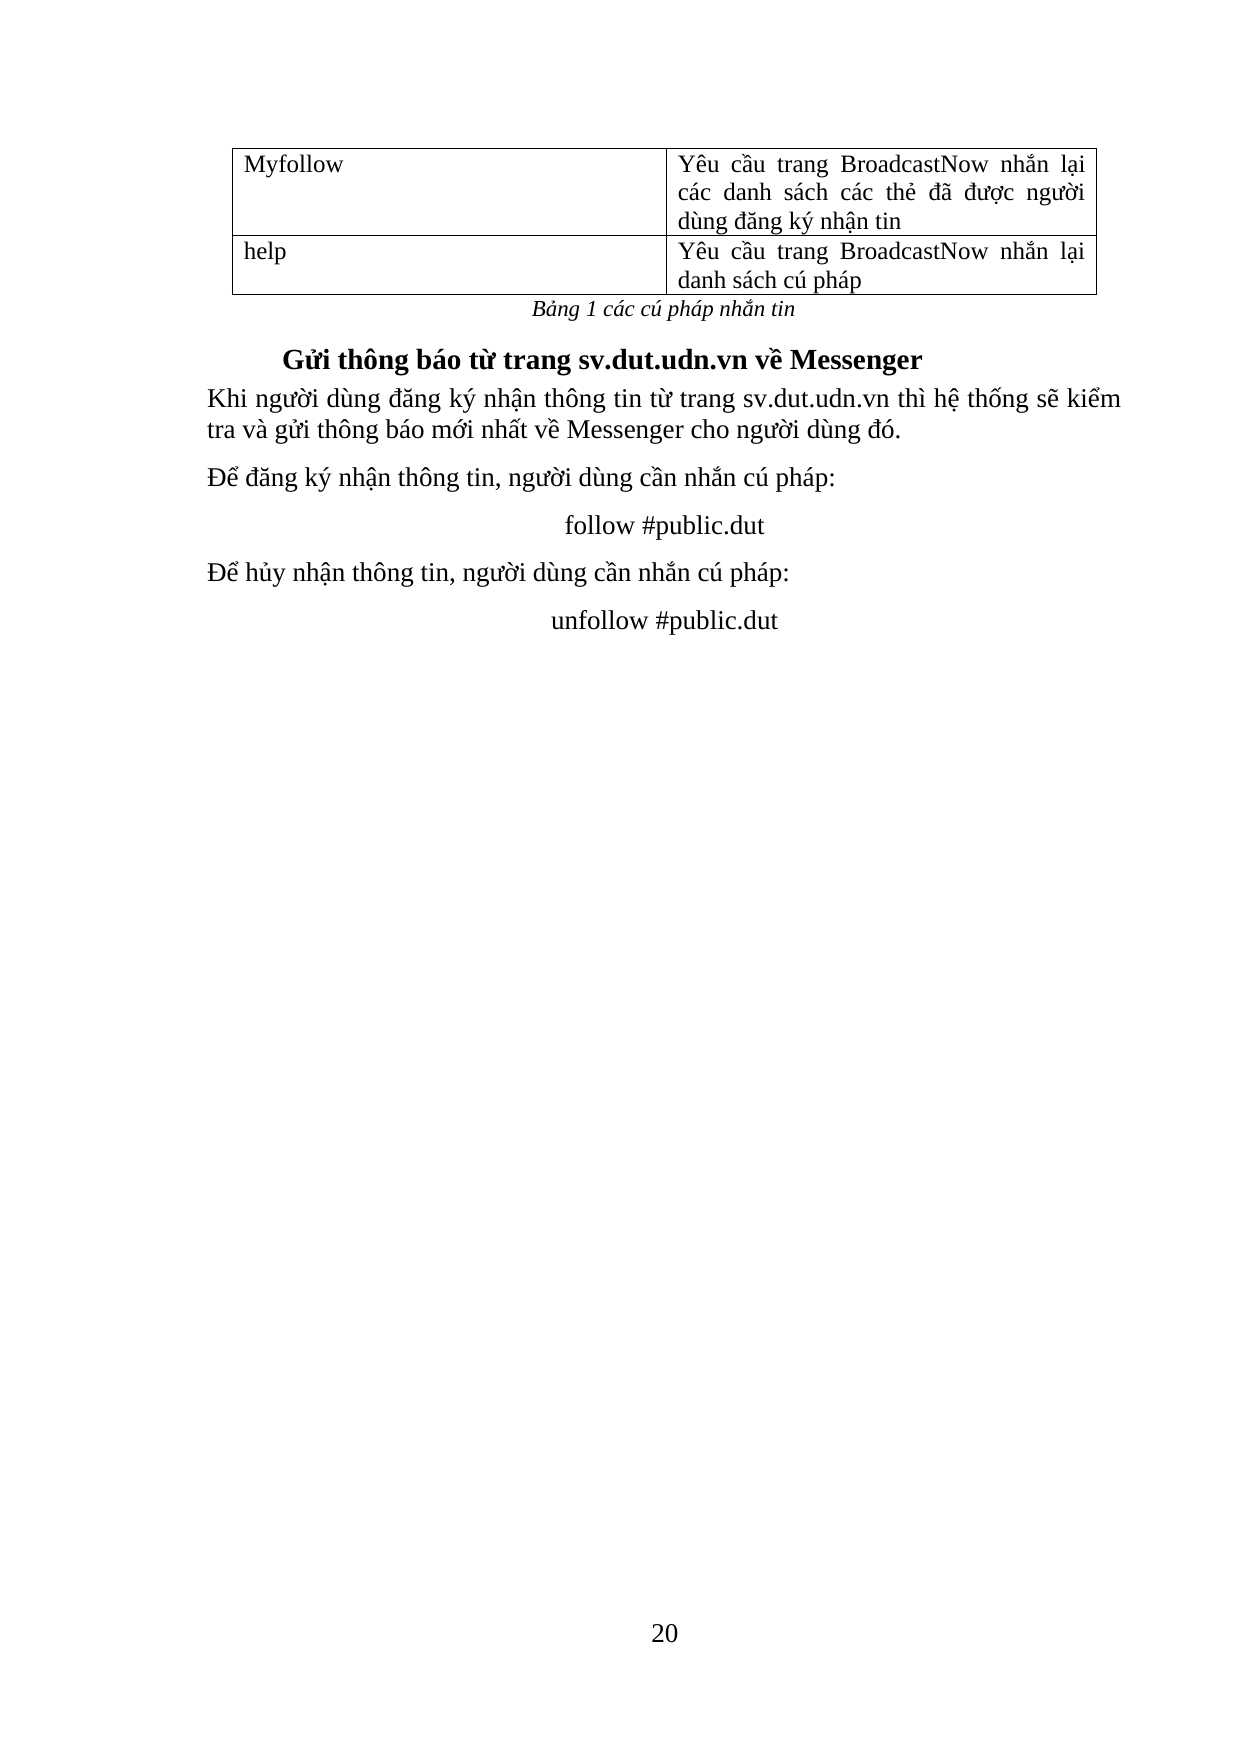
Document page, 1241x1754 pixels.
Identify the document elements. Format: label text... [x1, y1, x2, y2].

text Để đăng ký nhận thông tin, người dùng cần nhắn cú pháp: [207, 461, 1122, 492]
text follow #public.dut [207, 509, 1122, 540]
text unfollow #public.dut [207, 604, 1122, 636]
table_cell help [233, 236, 666, 293]
table_cell Myfollow [233, 149, 666, 235]
subtitle Gửi thông báo từ trang sv.dut.udn.vn về Messenger [282, 342, 1122, 375]
table_cell Yêu cầu trang BroadcastNow nhắn lại danh sách cú pháp [667, 236, 1096, 293]
table_cell Yêu cầu trang BroadcastNow nhắn lại các danh sách các thẻ đã được người dùng đăng ký nhận tin [667, 149, 1096, 235]
text Khi người dùng đăng ký nhận thông tin từ trang sv.dut.udn.vn thì hệ thống sẽ kiểm tra và gửi thông báo mới nhất về Messenger cho người dùng đó. [207, 382, 1122, 444]
text Bảng 1 các cú pháp nhắn tin [207, 294, 1122, 321]
text Để hủy nhận thông tin, người dùng cần nhắn cú pháp: [207, 557, 1122, 588]
